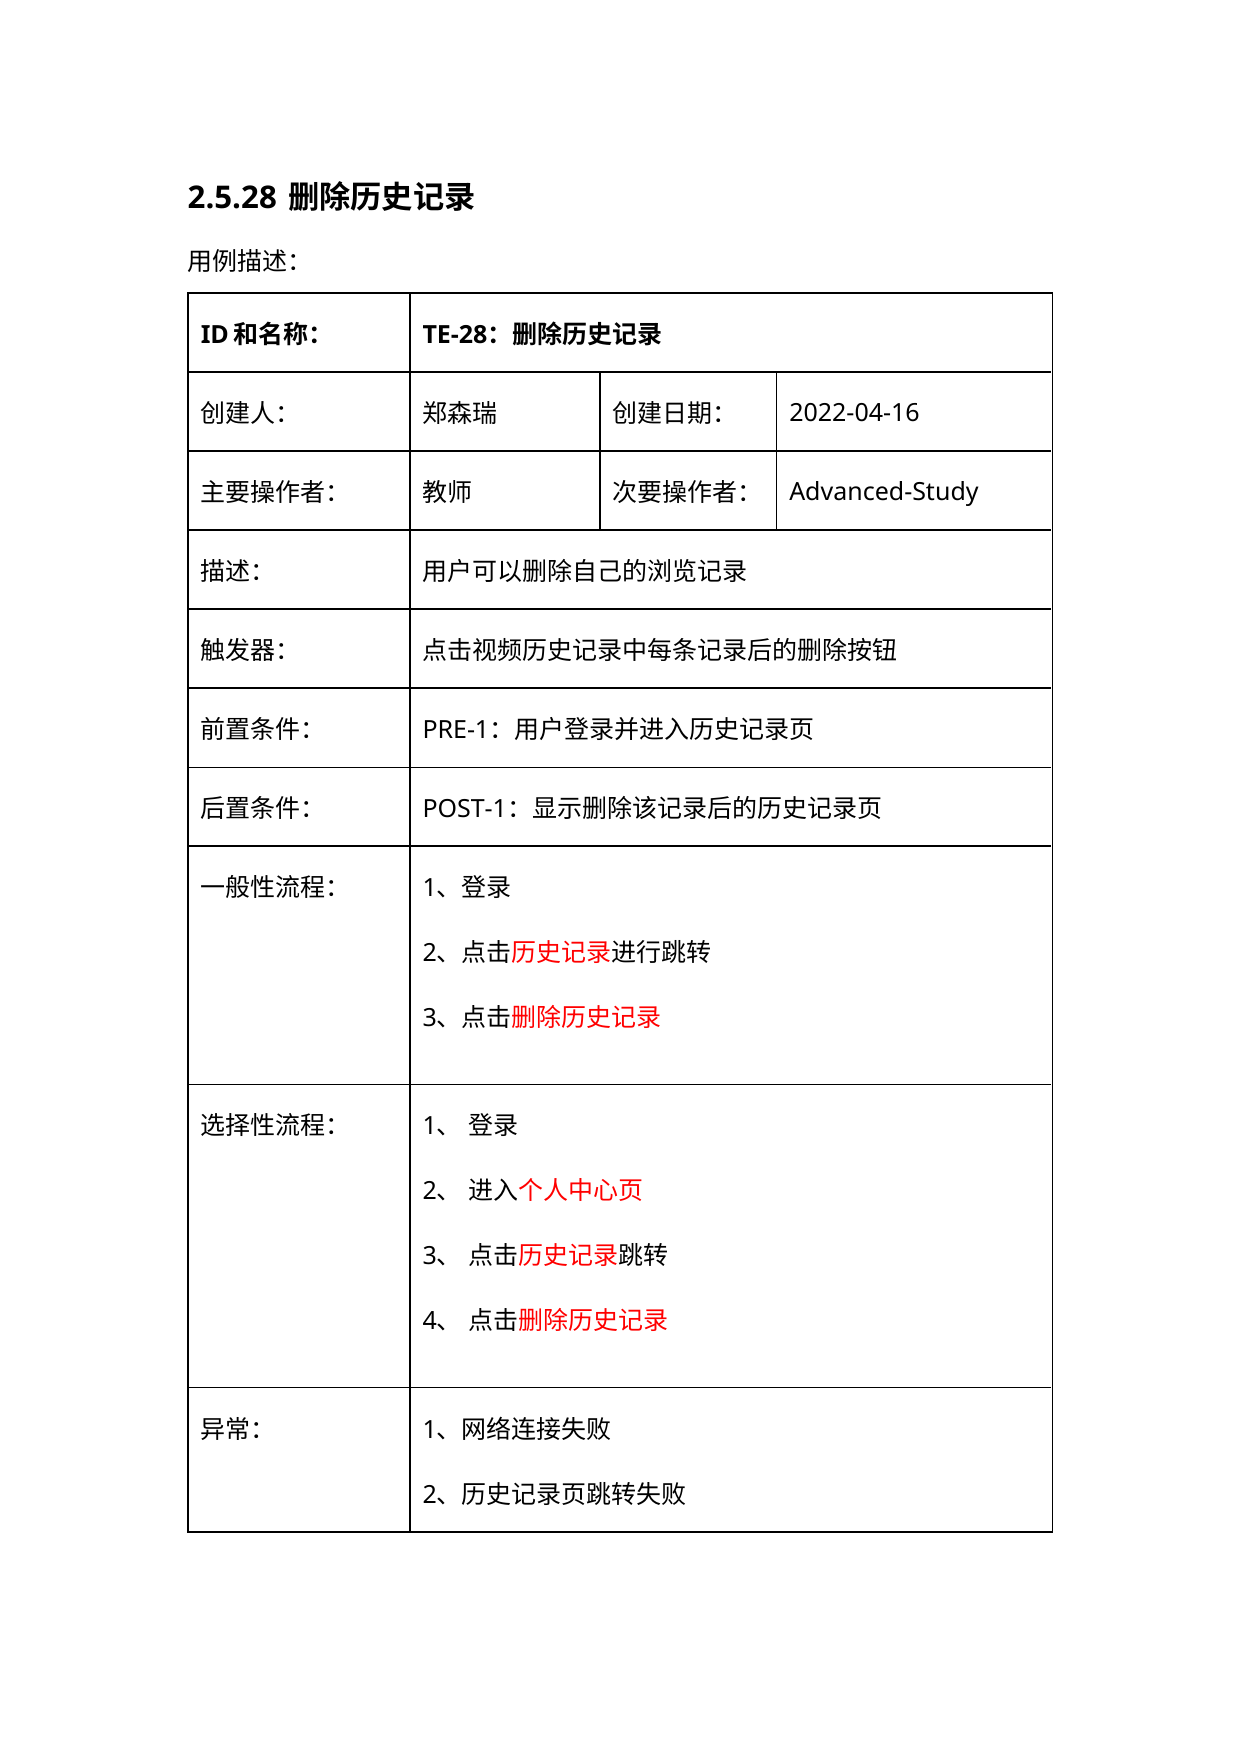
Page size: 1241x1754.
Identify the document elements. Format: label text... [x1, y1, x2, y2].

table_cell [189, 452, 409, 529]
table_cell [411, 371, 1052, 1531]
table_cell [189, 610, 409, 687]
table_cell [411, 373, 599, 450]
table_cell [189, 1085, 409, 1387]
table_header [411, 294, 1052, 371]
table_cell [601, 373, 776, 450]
list 删除历史记录 [187, 162, 1053, 227]
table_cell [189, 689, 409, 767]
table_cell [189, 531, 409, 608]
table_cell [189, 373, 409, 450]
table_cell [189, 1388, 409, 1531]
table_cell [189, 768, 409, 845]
list 用例描述： [187, 227, 1053, 292]
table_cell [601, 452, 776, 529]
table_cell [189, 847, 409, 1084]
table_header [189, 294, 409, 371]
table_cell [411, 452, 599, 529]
